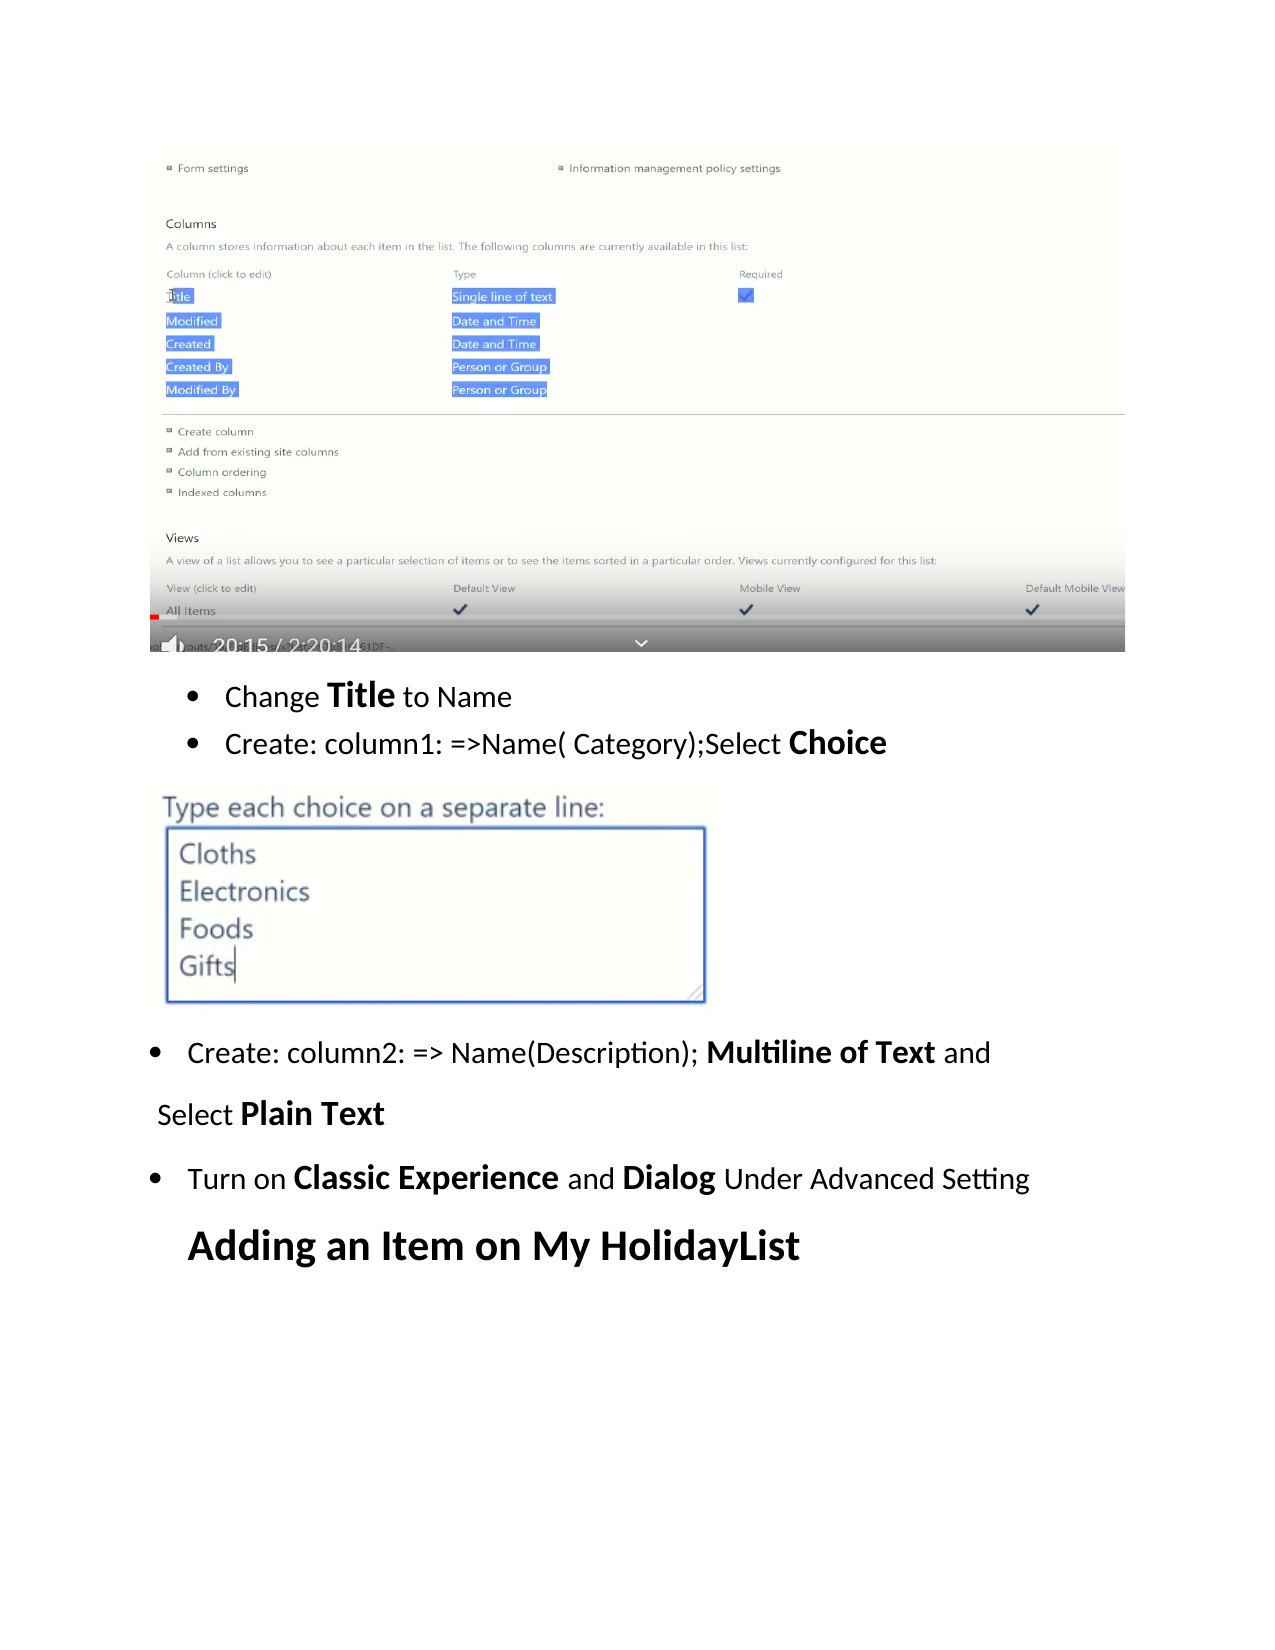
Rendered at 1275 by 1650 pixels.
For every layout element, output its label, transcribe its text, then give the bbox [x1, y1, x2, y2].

list Turn on Classic Experience and Dialog Under Advanced Setting [150, 1155, 1125, 1198]
text Select Plain Text [150, 1091, 1125, 1135]
list Change Title to Name [187, 671, 1125, 717]
list Create: column2: => Name(Description); Multiline of Text and [150, 1031, 1125, 1072]
list Create: column1: =>Name( Category);Select Choice [187, 720, 1125, 763]
picture [150, 150, 1126, 652]
picture [150, 783, 716, 1012]
text Adding an Item on My HolidayList [187, 1218, 1125, 1272]
